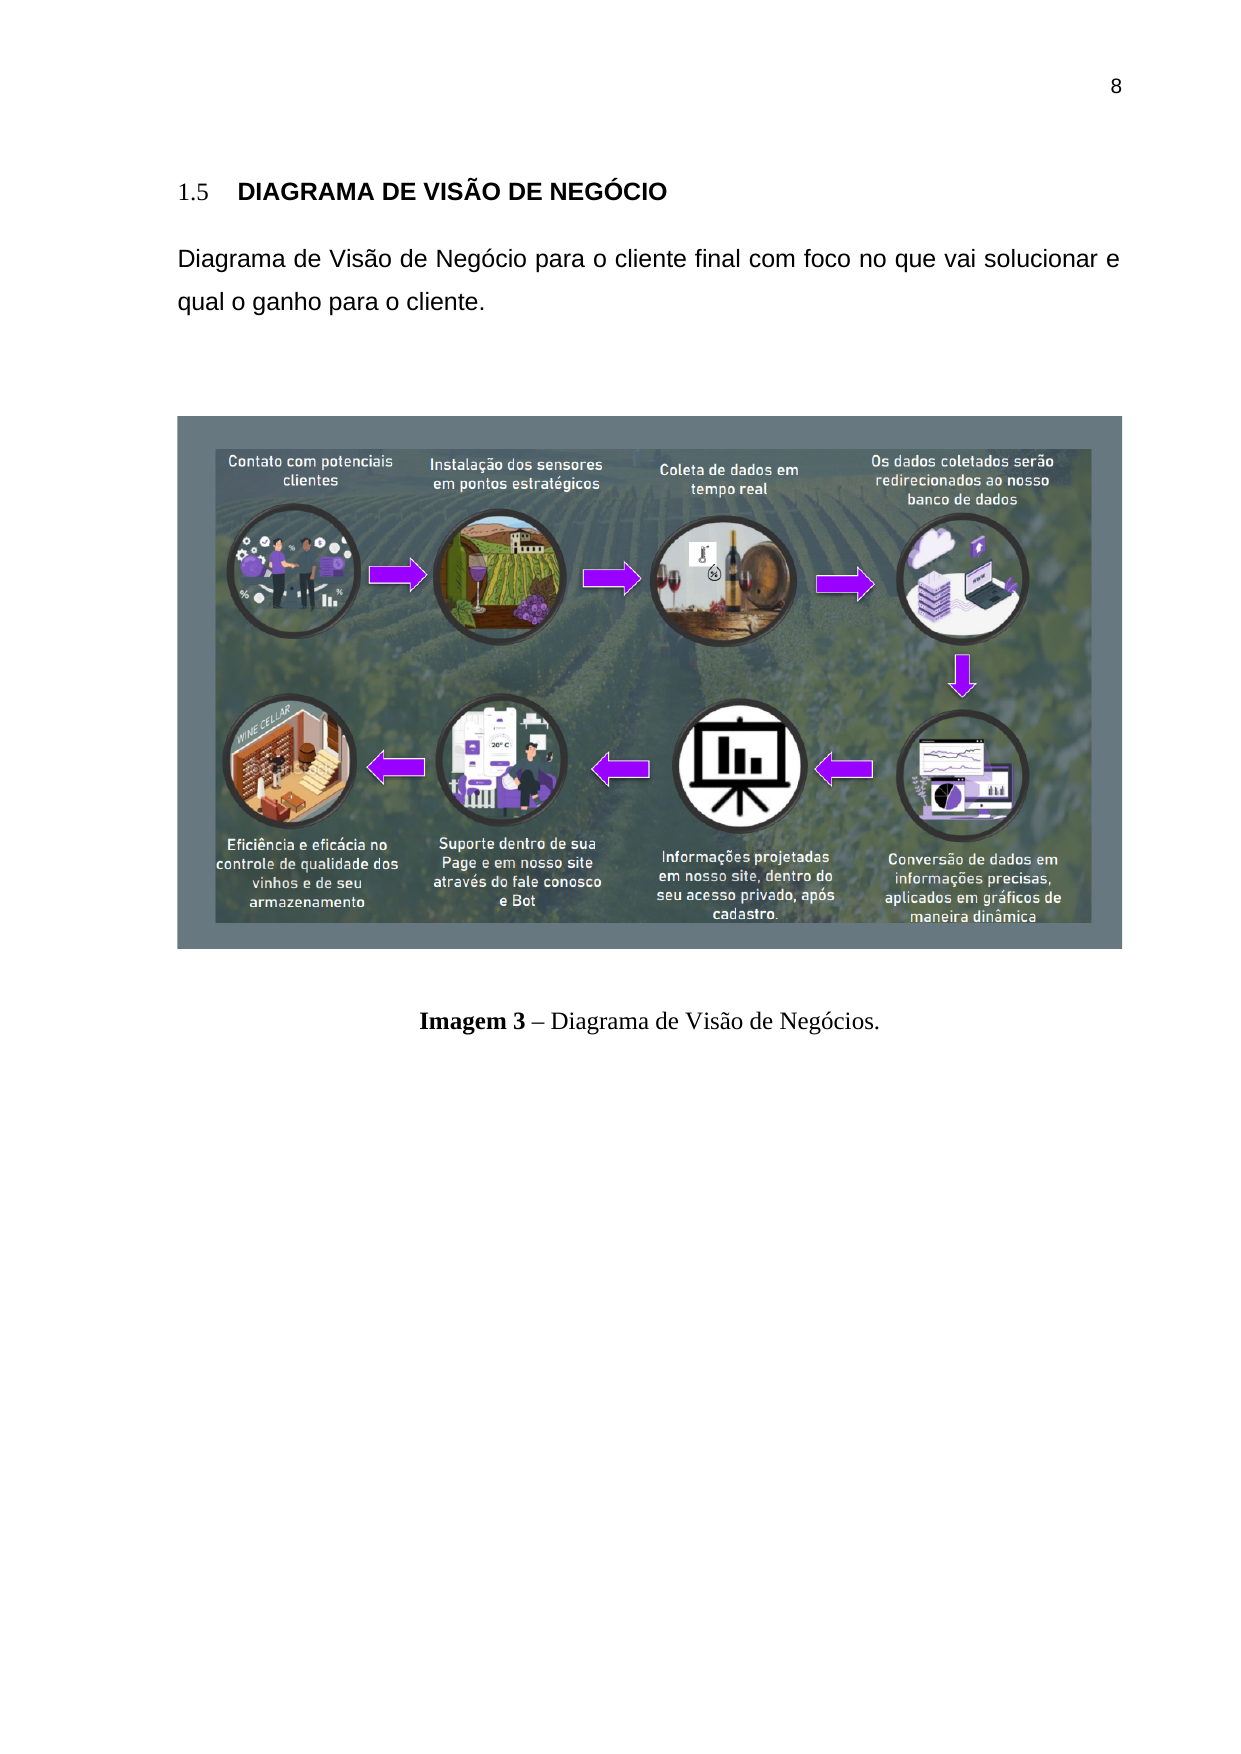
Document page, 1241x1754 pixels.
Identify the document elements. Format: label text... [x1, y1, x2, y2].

text Diagrama de Visão de Negócio para o cliente final com foco no que vai solucionar e qual o ganho para o cliente. [177, 243, 1122, 315]
subtitle diagrama dE Visão de negócio [177, 177, 1122, 206]
text Imagem 3 – Diagrama de Visão de Negócios. [177, 1006, 1122, 1035]
picture [177, 416, 1123, 949]
